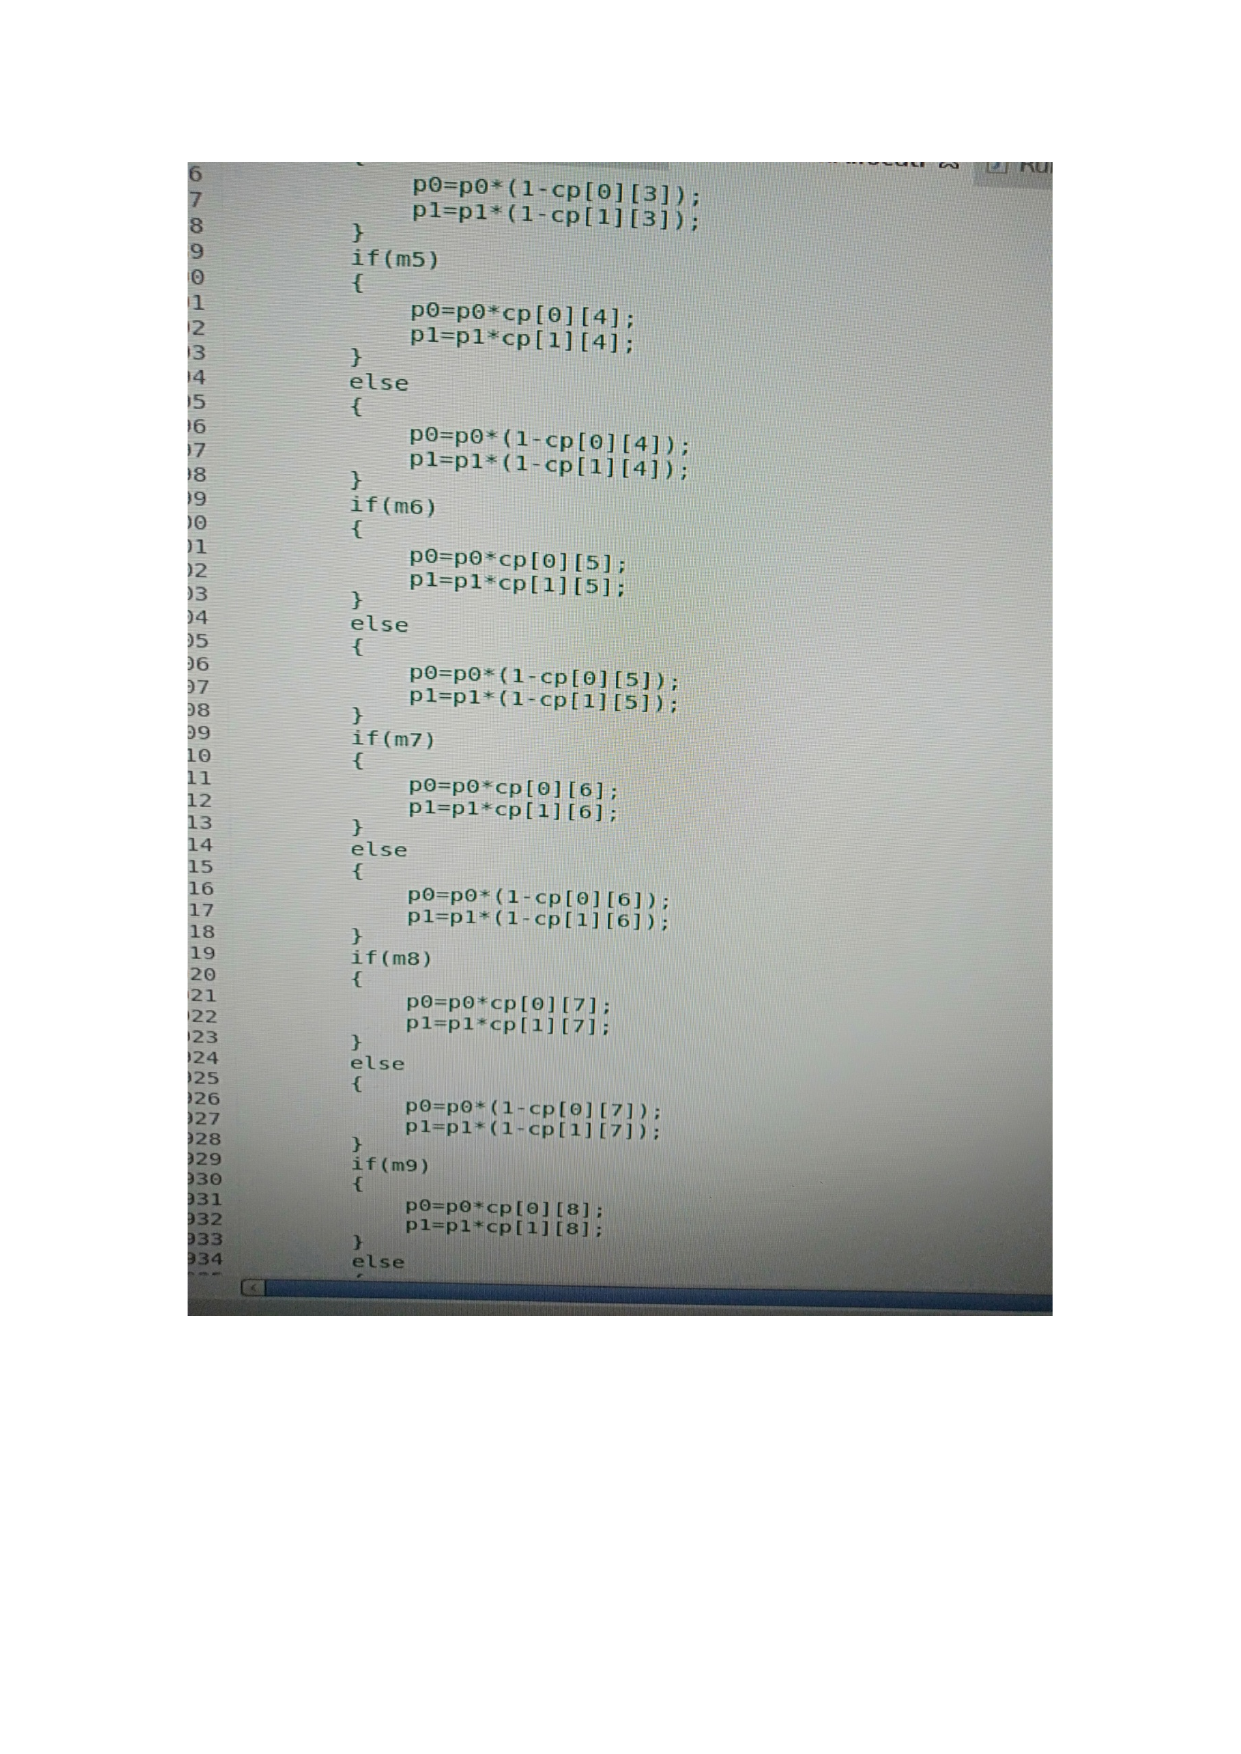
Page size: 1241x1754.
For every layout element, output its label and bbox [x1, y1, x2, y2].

picture [187, 162, 1053, 1316]
